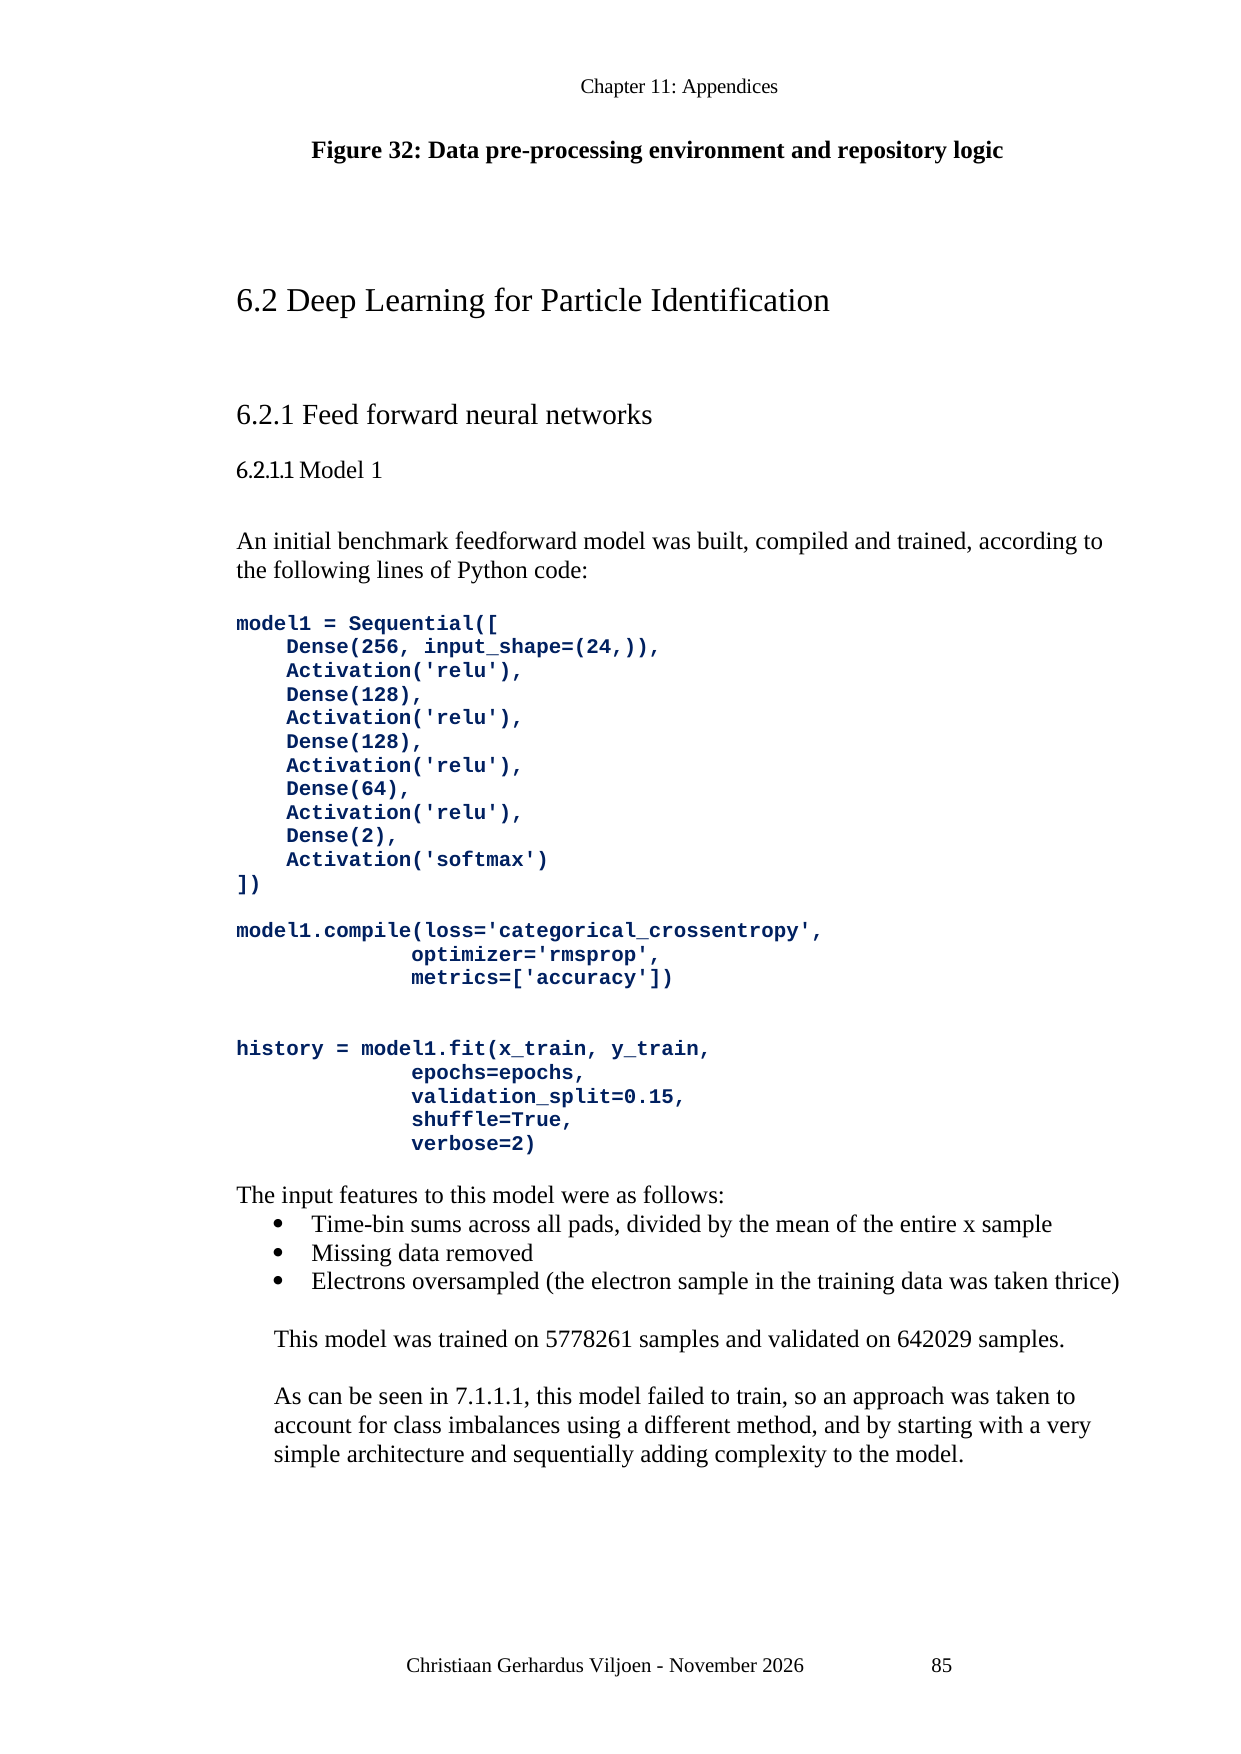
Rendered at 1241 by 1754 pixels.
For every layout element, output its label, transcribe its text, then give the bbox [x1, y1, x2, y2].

text Dense(64), [236, 778, 1122, 802]
text model1 = Sequential([ [236, 613, 1122, 636]
text An initial benchmark feedforward model was built, compiled and trained, according to the following lines of Python code: [236, 526, 1122, 584]
text Activation('relu'), [236, 707, 1122, 731]
text Dense(256, input_shape=(24,)), [236, 636, 1122, 660]
text Activation('relu'), [236, 660, 1122, 684]
text Activation('softmax') [236, 849, 1122, 873]
text verbose=2) [236, 1133, 1122, 1157]
subtitle Model 1 [236, 456, 1122, 485]
text ]) [236, 873, 1122, 896]
text The input features to this model were as follows: [236, 1180, 1122, 1209]
text Figure 32: Data pre-processing environment and repository logic [311, 135, 1122, 164]
text Activation('relu'), [236, 754, 1122, 778]
text epochs=epochs, [236, 1062, 1122, 1086]
text This model was trained on 5778261 samples and validated on 642029 samples. [274, 1324, 1122, 1353]
text shuffle=True, [236, 1109, 1122, 1133]
text Activation('relu'), [236, 802, 1122, 826]
text Dense(2), [236, 826, 1122, 849]
list Time-bin sums across all pads, divided by the mean of the entire x sample [274, 1209, 1122, 1238]
text As can be seen in 7.1.1.1, this model failed to train, so an approach was taken to account for class imbalances using a different method, and by starting with a very simple architecture and sequentially adding complexity to the model. [274, 1381, 1122, 1468]
list Electrons oversampled (the electron sample in the training data was taken thrice) [274, 1266, 1122, 1295]
text Dense(128), [236, 731, 1122, 754]
text optimizer='rmsprop', [236, 944, 1122, 967]
list Missing data removed [274, 1238, 1122, 1266]
subtitle Deep Learning for Particle Identification [236, 280, 1122, 318]
text metrics=['accuracy']) [236, 967, 1122, 991]
subtitle Feed forward neural networks [236, 397, 1122, 431]
text validation_split=0.15, [236, 1086, 1122, 1109]
text Dense(128), [236, 684, 1122, 707]
text history = model1.fit(x_train, y_train, [236, 1038, 1122, 1062]
text model1.compile(loss='categorical_crossentropy', [236, 920, 1122, 944]
